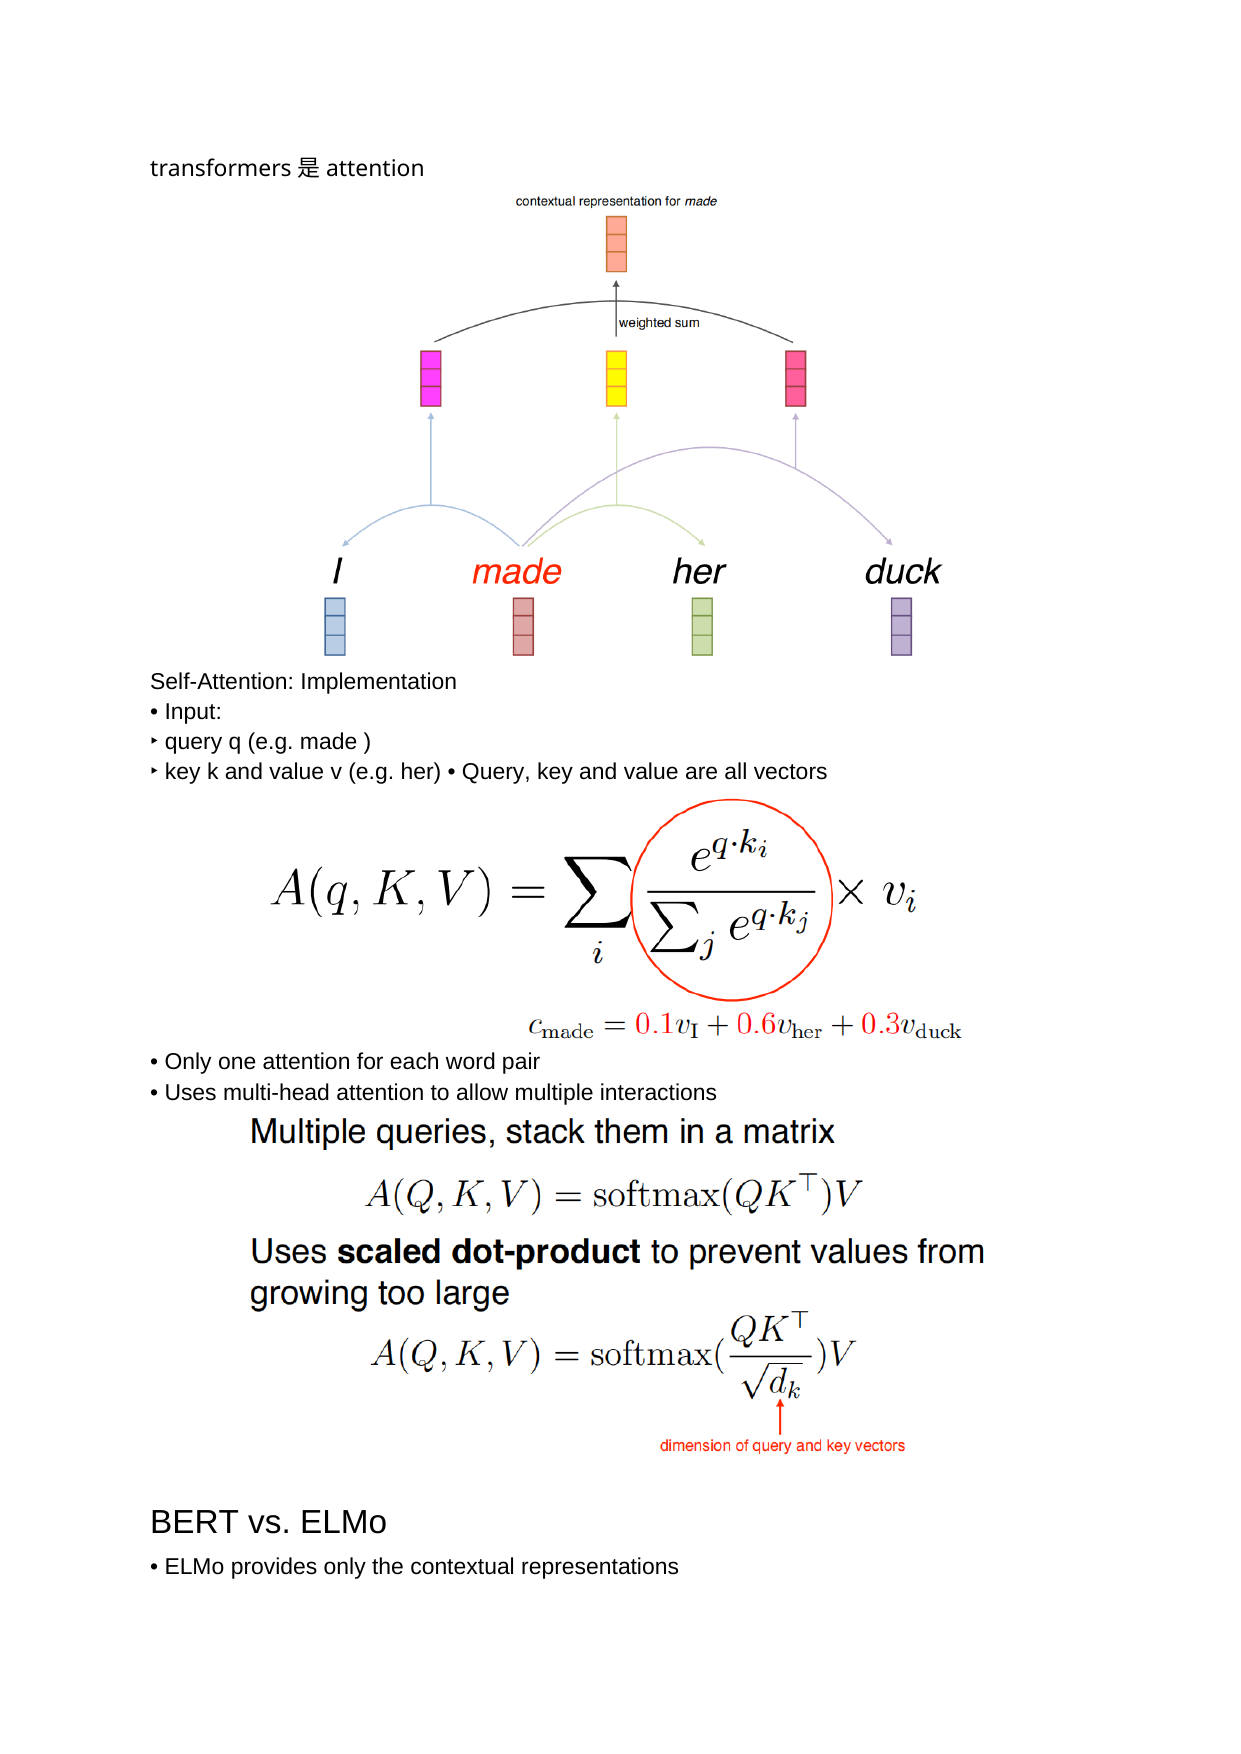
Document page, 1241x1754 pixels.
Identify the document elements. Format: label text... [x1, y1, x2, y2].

picture [265, 788, 976, 1045]
text ‣ query q (e.g. made ) [150, 728, 1090, 754]
picture [297, 188, 944, 664]
text • Only one attention for each word pair [150, 1048, 1090, 1075]
text • Uses multi-head attention to allow multiple interactions [150, 1078, 1090, 1105]
text ‣ key k and value v (e.g. her) • Query, key and value are all vectors [150, 758, 1090, 784]
text transformers 是 attention [150, 150, 1090, 183]
text • Input: [150, 698, 1090, 724]
picture [248, 1108, 992, 1461]
text • ELMo provides only the contextual representations [150, 1553, 1090, 1579]
text Self-Attention: Implementation [150, 668, 1090, 694]
subtitle BERT vs. ELMo [150, 1502, 1090, 1540]
